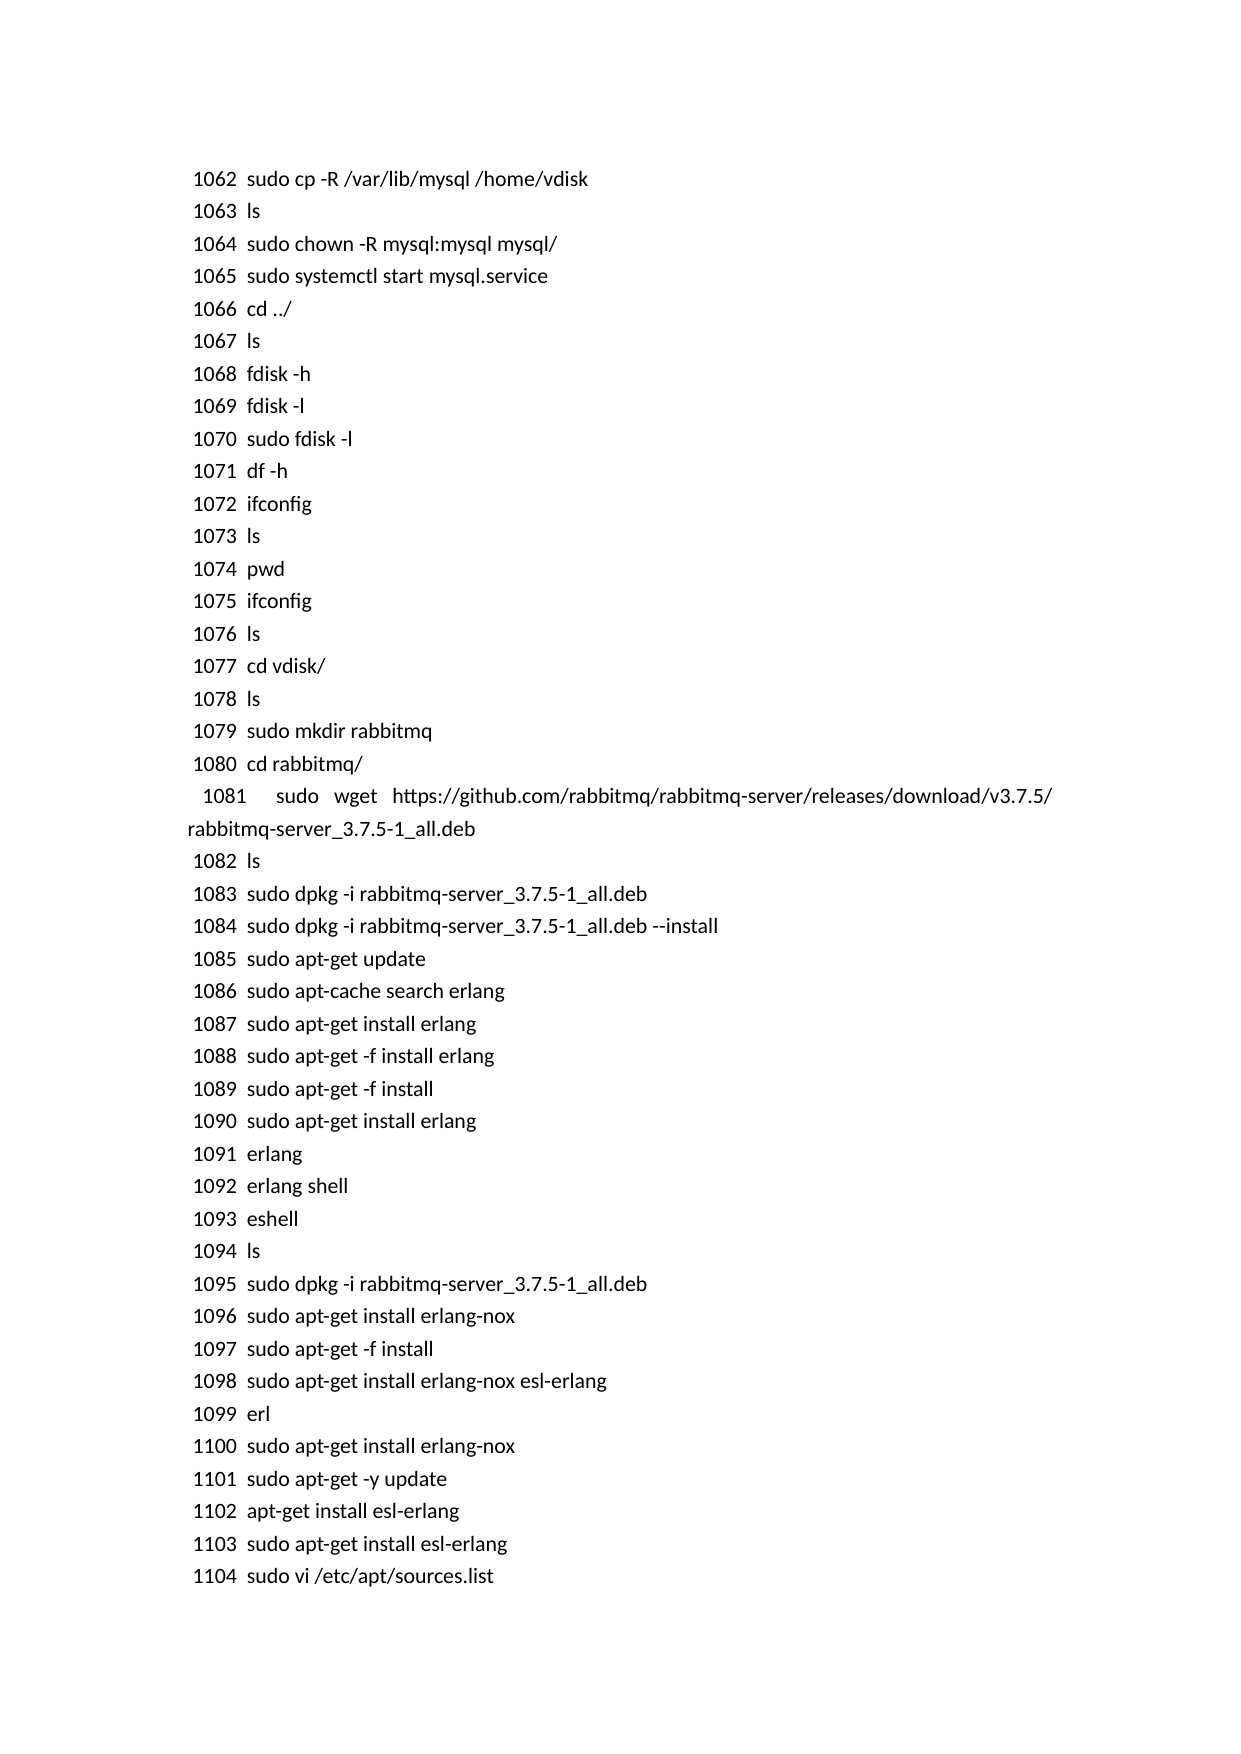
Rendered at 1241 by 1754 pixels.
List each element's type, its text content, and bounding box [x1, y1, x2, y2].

text 1099 erl [187, 1397, 1053, 1429]
text 1090 sudo apt-get install erlang [187, 1104, 1053, 1137]
text 1093 eshell [187, 1202, 1053, 1234]
text 1063 ls [187, 194, 1053, 227]
text 1079 sudo mkdir rabbitmq [187, 714, 1053, 747]
text 1104 sudo vi /etc/apt/sources.list [187, 1559, 1053, 1592]
text 1096 sudo apt-get install erlang-nox [187, 1299, 1053, 1332]
text 1072 ifconfig [187, 487, 1053, 519]
text 1088 sudo apt-get -f install erlang [187, 1039, 1053, 1072]
text 1085 sudo apt-get update [187, 942, 1053, 974]
text 1078 ls [187, 682, 1053, 714]
text 1083 sudo dpkg -i rabbitmq-server_3.7.5-1_all.deb [187, 877, 1053, 909]
text 1073 ls [187, 519, 1053, 552]
text 1076 ls [187, 617, 1053, 649]
text 1068 fdisk -h [187, 357, 1053, 389]
text 1101 sudo apt-get -y update [187, 1462, 1053, 1494]
text 1065 sudo systemctl start mysql.service [187, 259, 1053, 292]
text 1091 erlang [187, 1137, 1053, 1169]
text 1089 sudo apt-get -f install [187, 1072, 1053, 1104]
text 1082 ls [187, 844, 1053, 877]
text 1066 cd ../ [187, 292, 1053, 324]
text 1086 sudo apt-cache search erlang [187, 974, 1053, 1007]
text 1071 df -h [187, 454, 1053, 487]
text 1103 sudo apt-get install esl-erlang [187, 1527, 1053, 1559]
text 1067 ls [187, 324, 1053, 357]
text 1080 cd rabbitmq/ [187, 747, 1053, 779]
text 1075 ifconfig [187, 584, 1053, 617]
text 1098 sudo apt-get install erlang-nox esl-erlang [187, 1364, 1053, 1397]
text 1094 ls [187, 1234, 1053, 1267]
text 1069 fdisk -l [187, 389, 1053, 422]
text 1081 sudo wget https://github.com/rabbitmq/rabbitmq-server/releases/download/v3.7.5/rabbitmq-server_3.7.5-1_all.deb [187, 779, 1053, 844]
text 1084 sudo dpkg -i rabbitmq-server_3.7.5-1_all.deb --install [187, 909, 1053, 942]
text 1102 apt-get install esl-erlang [187, 1494, 1053, 1527]
text 1087 sudo apt-get install erlang [187, 1007, 1053, 1039]
text 1070 sudo fdisk -l [187, 422, 1053, 454]
text 1100 sudo apt-get install erlang-nox [187, 1429, 1053, 1462]
text 1092 erlang shell [187, 1169, 1053, 1202]
text 1095 sudo dpkg -i rabbitmq-server_3.7.5-1_all.deb [187, 1267, 1053, 1299]
text 1077 cd vdisk/ [187, 649, 1053, 682]
text 1062 sudo cp -R /var/lib/mysql /home/vdisk [187, 162, 1053, 194]
text 1097 sudo apt-get -f install [187, 1332, 1053, 1364]
text 1064 sudo chown -R mysql:mysql mysql/ [187, 227, 1053, 259]
text 1074 pwd [187, 552, 1053, 584]
